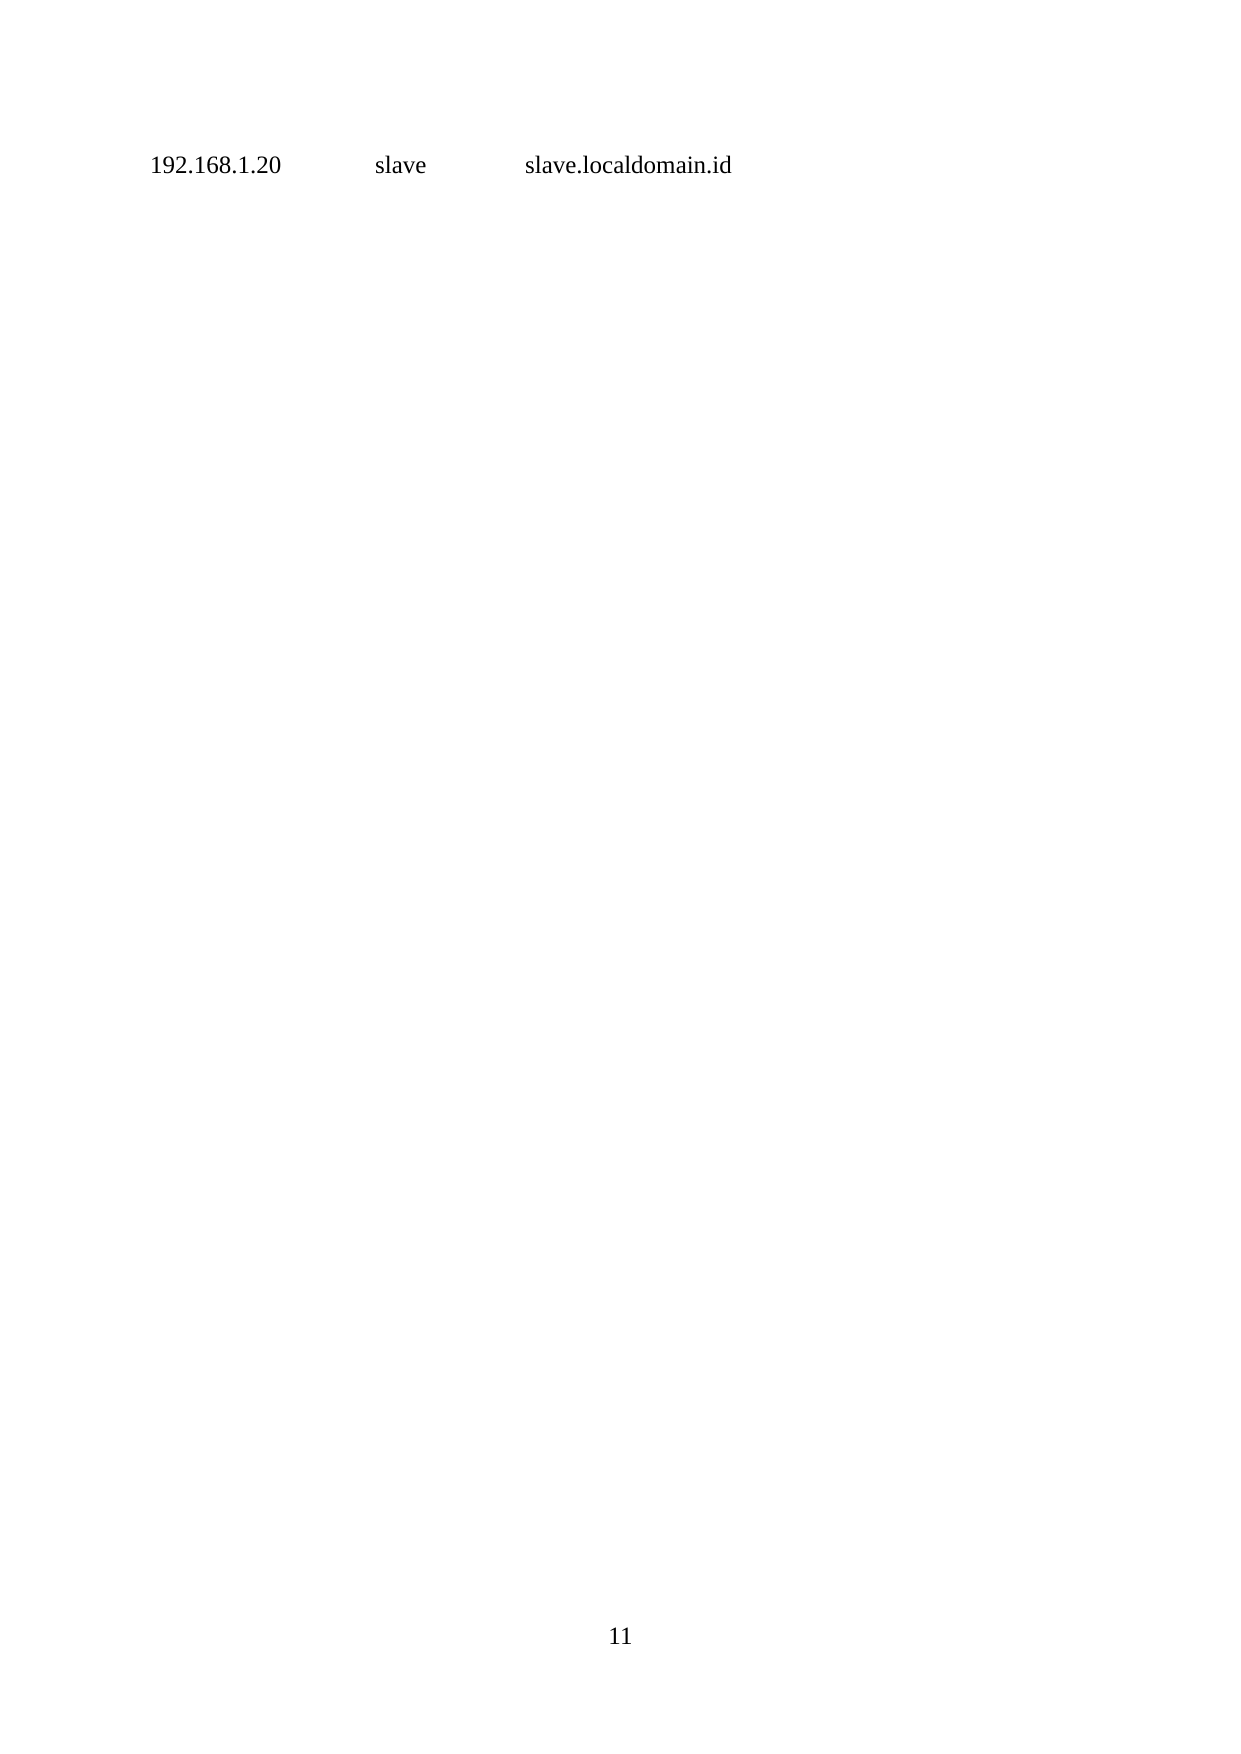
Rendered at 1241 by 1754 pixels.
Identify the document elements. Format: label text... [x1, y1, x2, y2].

text 192.168.1.20 slave slave.localdomain.id [150, 150, 1090, 210]
